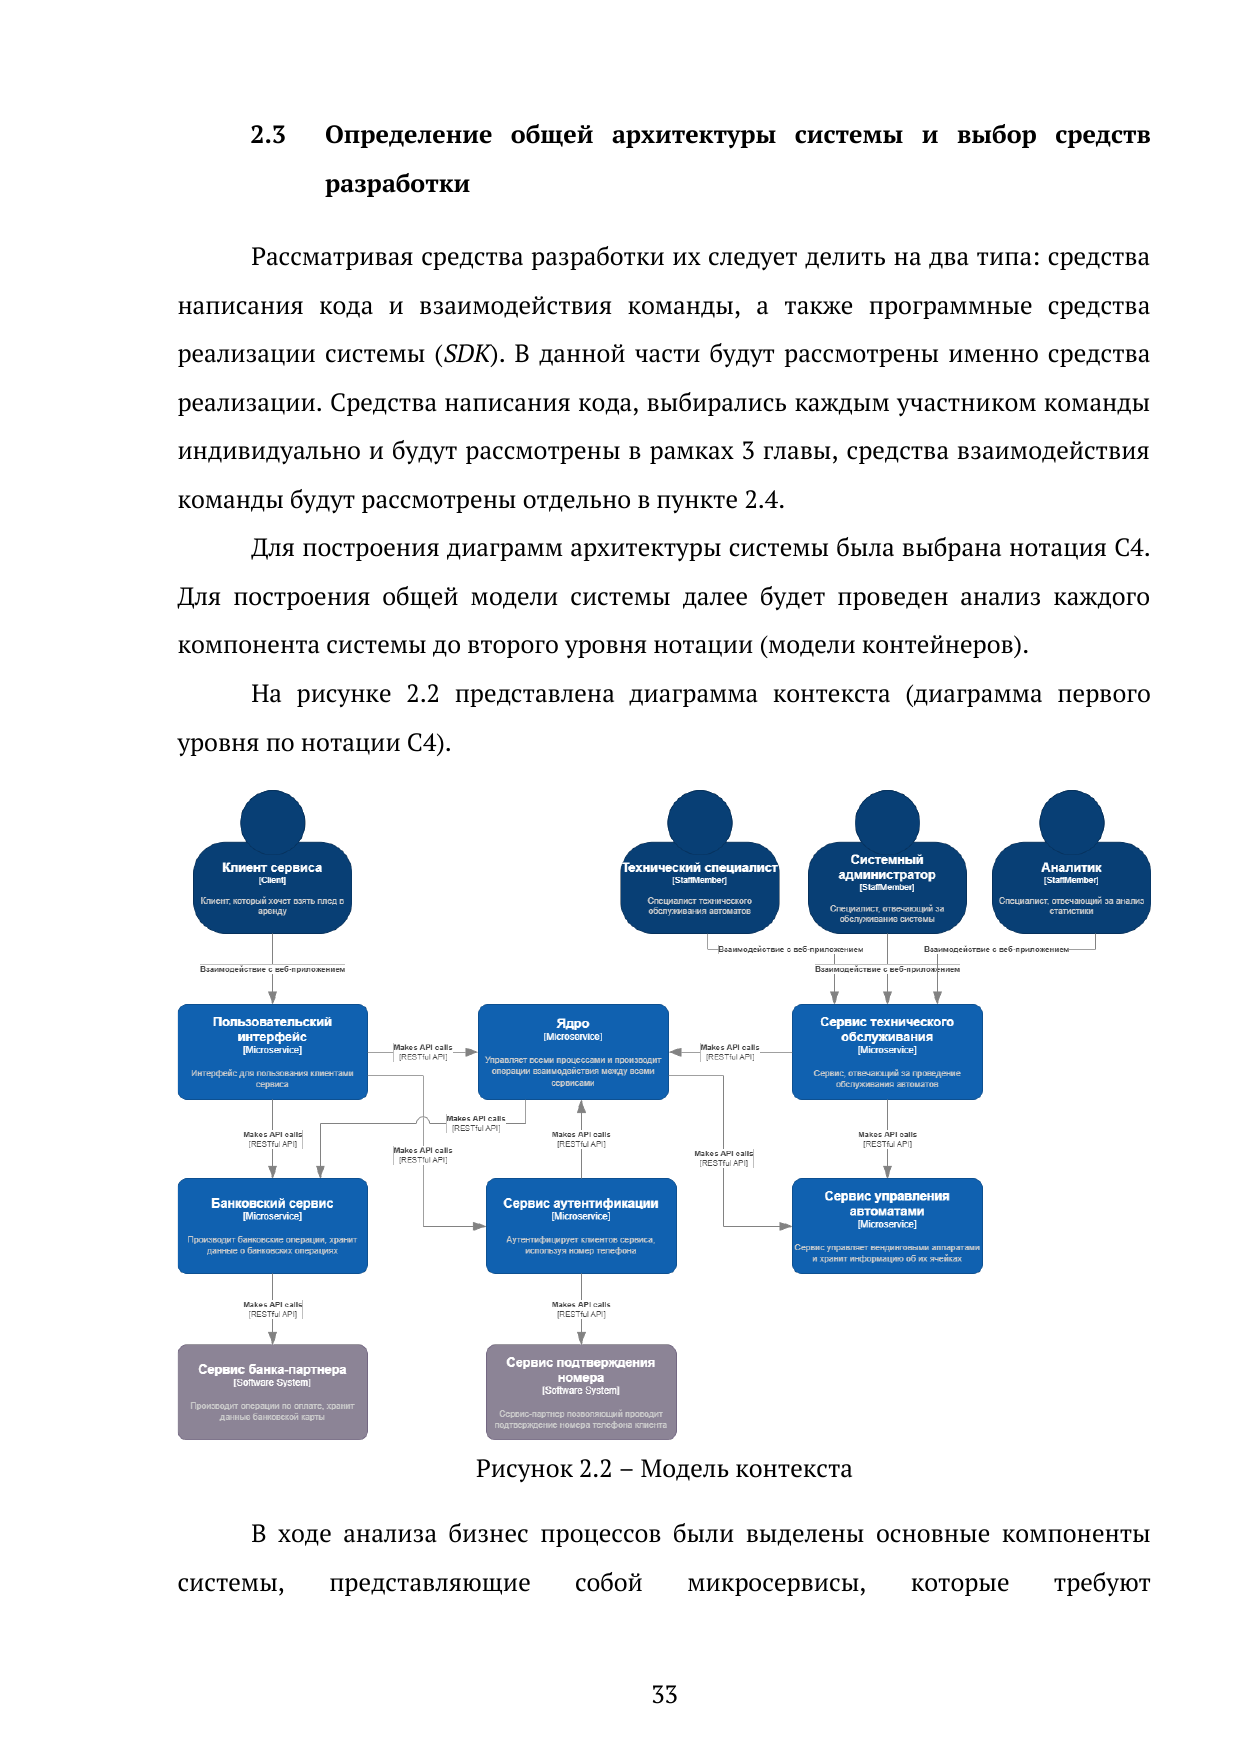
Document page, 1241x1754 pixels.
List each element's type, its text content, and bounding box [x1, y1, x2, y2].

subtitle Определение общей архитектуры системы и выбор средств разработки [250, 118, 1152, 199]
text Для построения диаграмм архитектуры системы была выбрана нотация C4. Для построения общей модели системы далее будет проведен анализ каждого компонента системы до второго уровня нотации (модели контейнеров). [177, 531, 1152, 661]
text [177, 1517, 1152, 1598]
text Рассматривая средства разработки их следует делить на два типа: средства написания кода и взаимодействия команды, а также программные средства реализации системы (SDK). В данной части будут рассмотрены именно средства реализации. Средства написания кода, выбирались каждым участником команды индивидуально и будут рассмотрены в рамках 3 главы, средства взаимодействия команды будут рассмотрены отдельно в пункте 2.4. [177, 240, 1152, 515]
text Рисунок 2.2 – Модель контекста [177, 1452, 1152, 1484]
text На рисунке 2.2 представлена диаграмма контекста (диаграмма первого уровня по нотации С4). [177, 677, 1152, 758]
picture [177, 790, 1151, 1440]
